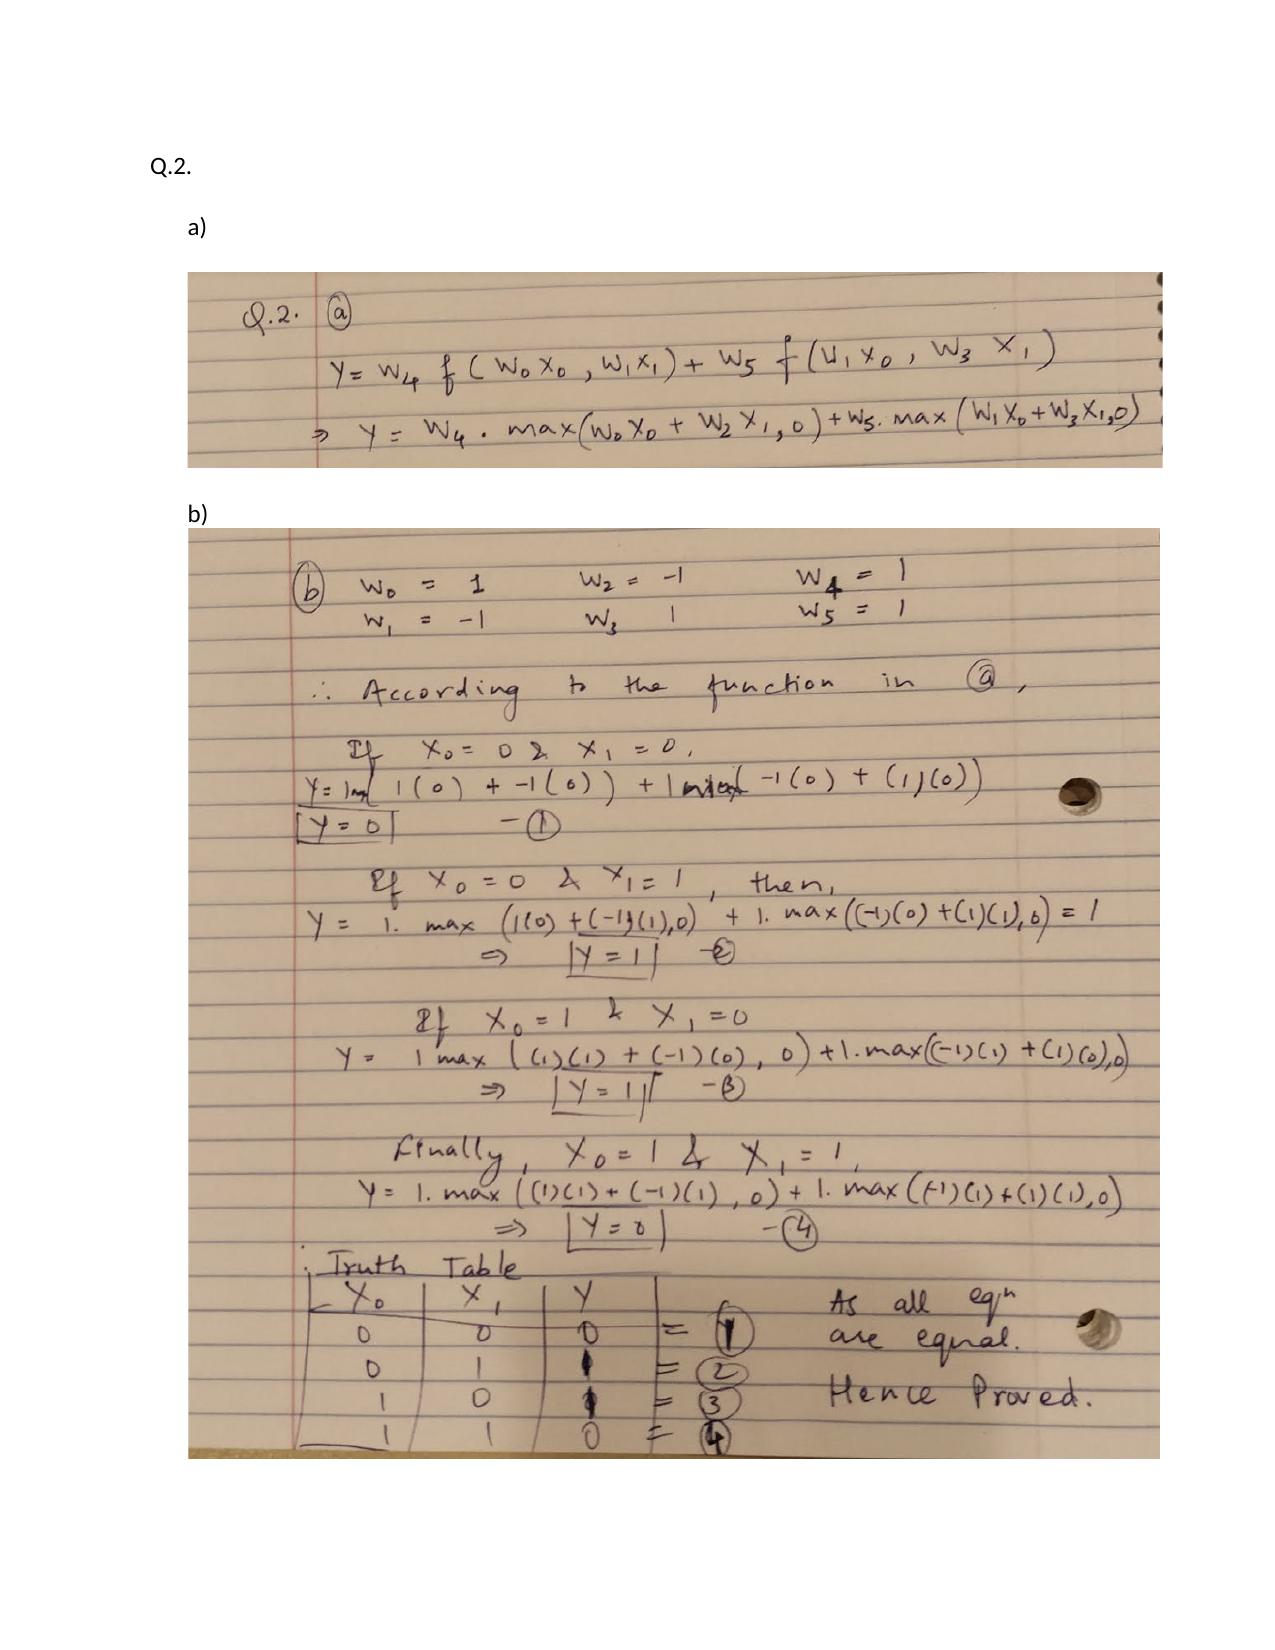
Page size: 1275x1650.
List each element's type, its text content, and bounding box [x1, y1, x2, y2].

picture [187, 272, 1163, 468]
picture [187, 528, 1160, 1458]
text Q.2. [150, 150, 1125, 181]
